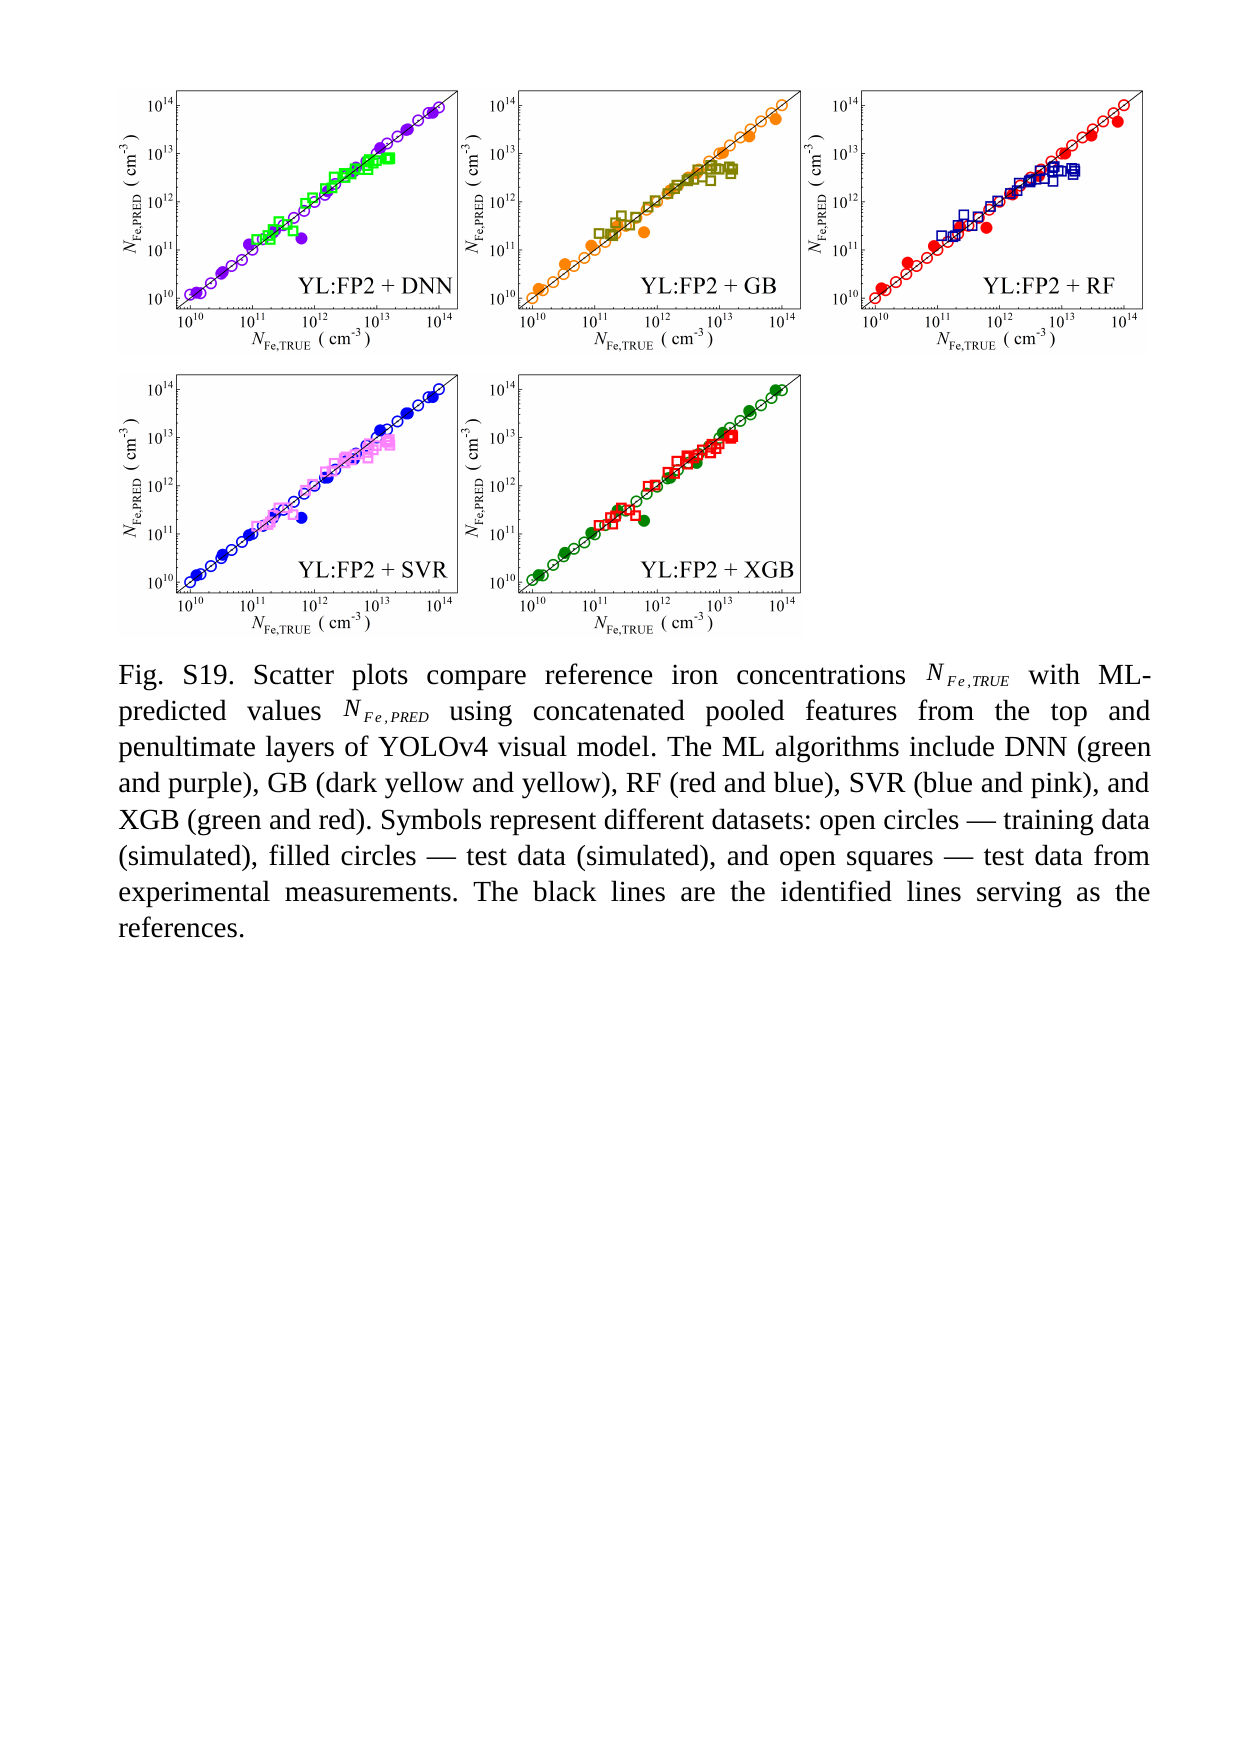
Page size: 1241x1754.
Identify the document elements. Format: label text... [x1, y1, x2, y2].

picture [118, 88, 1146, 354]
picture [118, 372, 804, 638]
text Fig. S19. Scatter plots compare reference iron concentrations with ML-predicted values using concatenated pooled features from the top and penultimate layers of YOLOv4 visual model. The ML algorithms include DNN (green and purple), GB (dark yellow and yellow), RF (red and blue), SVR (blue and pink), and XGB (green and red). Symbols represent different datasets: open circles — training data (simulated), filled circles — test data (simulated), and open squares — test data from experimental measurements. The black lines are the identified lines serving as the references. [118, 657, 1152, 944]
